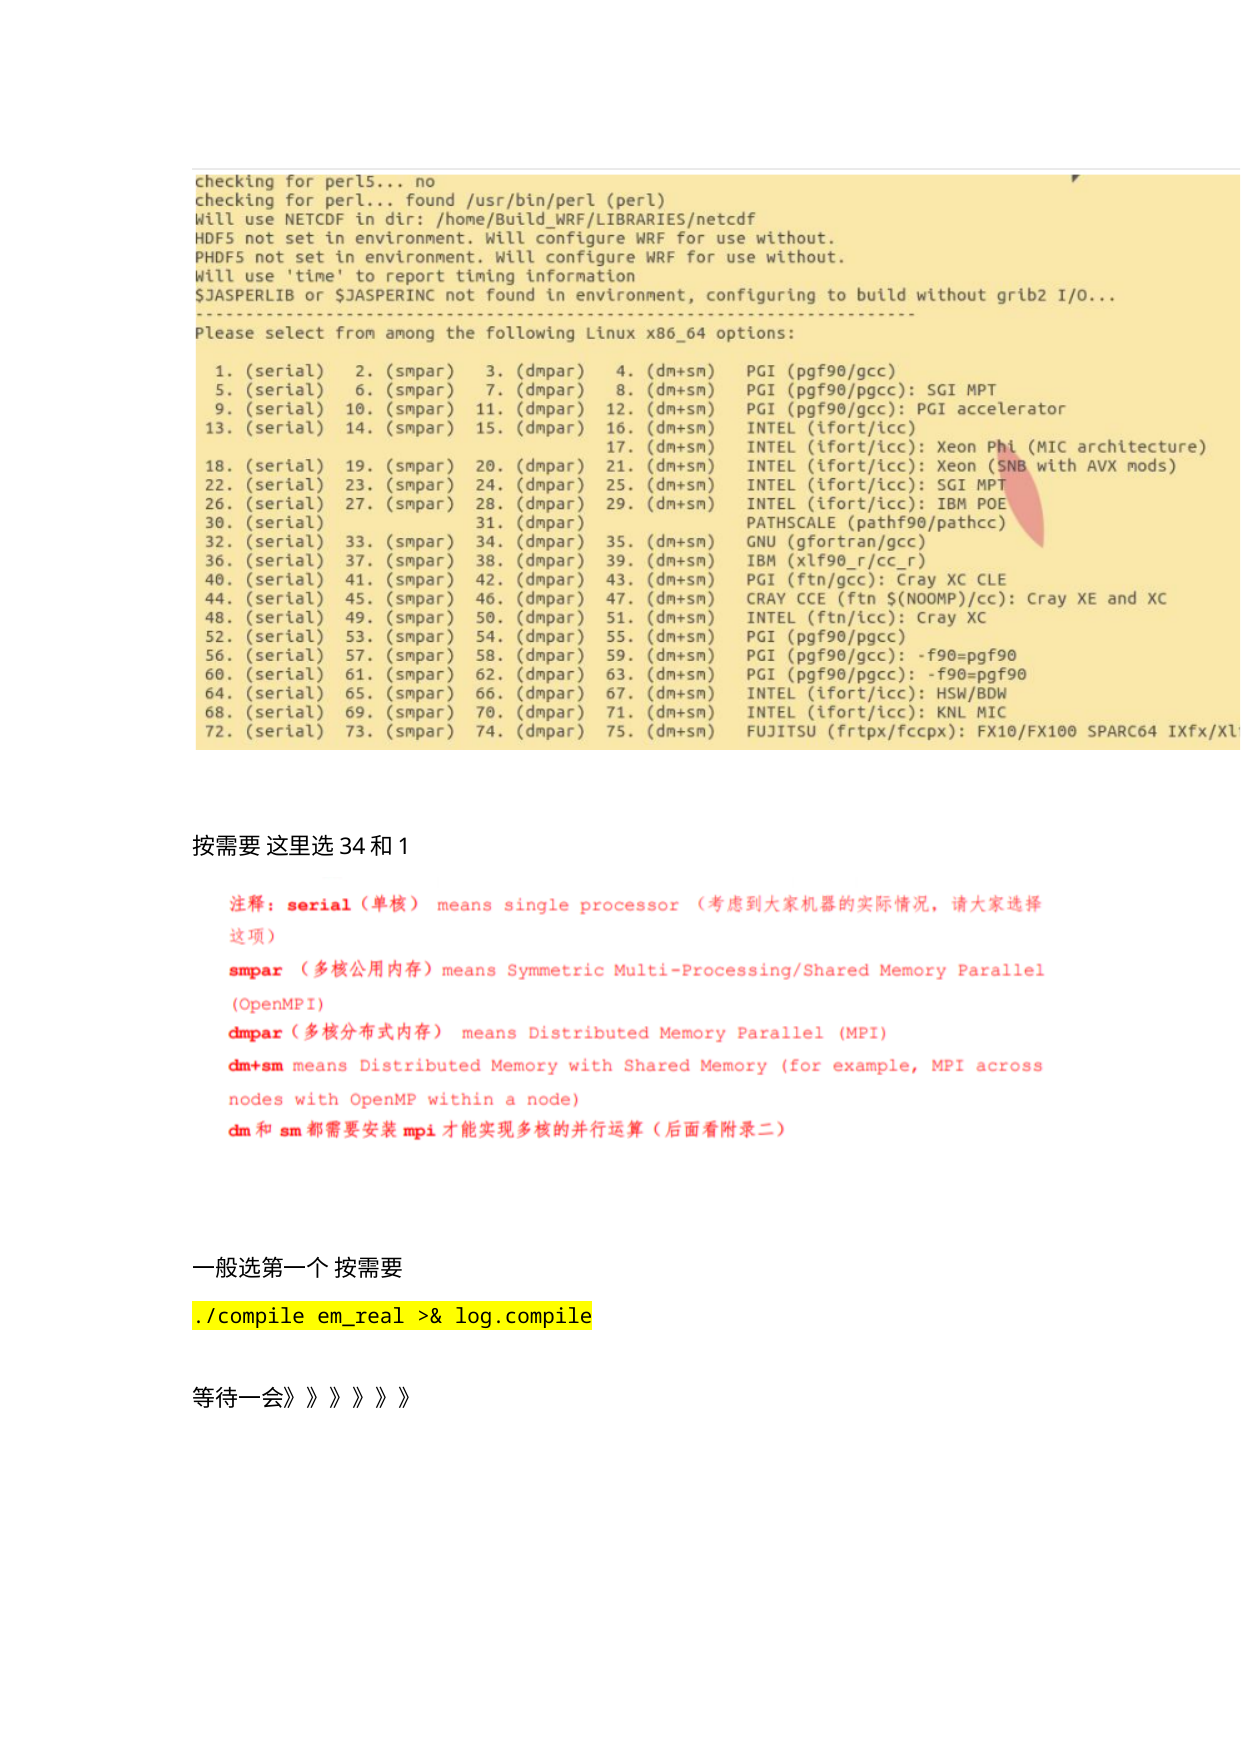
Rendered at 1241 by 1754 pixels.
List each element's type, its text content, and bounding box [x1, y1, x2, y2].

text ./compile em_real >& log.compile [192, 1299, 1053, 1332]
text 等待一会》》》》》》 [192, 1364, 1053, 1429]
text 一般选第一个 按需要 [192, 1234, 1053, 1299]
picture [192, 162, 1241, 750]
picture [192, 877, 1100, 1164]
text 按需要 这里选34和1 [192, 812, 1053, 877]
